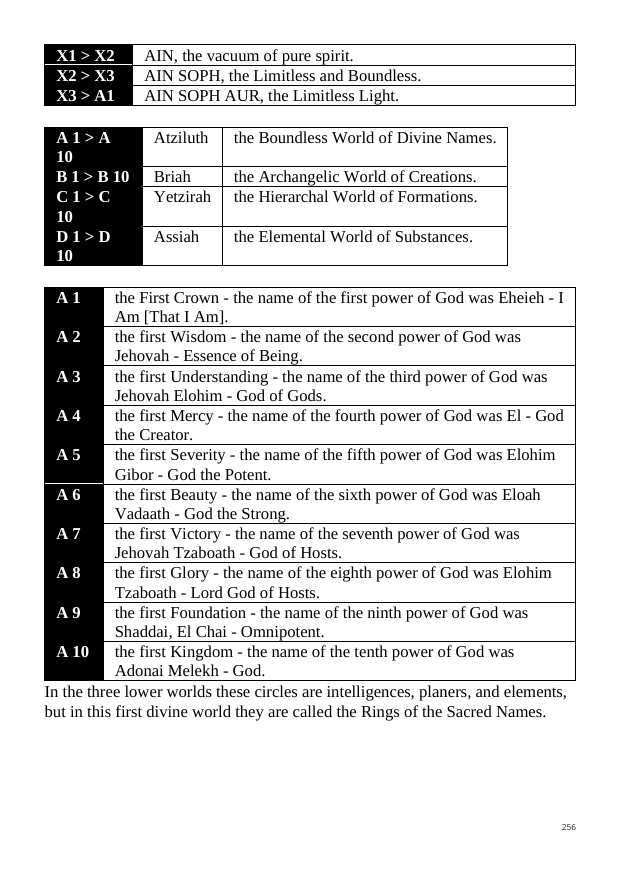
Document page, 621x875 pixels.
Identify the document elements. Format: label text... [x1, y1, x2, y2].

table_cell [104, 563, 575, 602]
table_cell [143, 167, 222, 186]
text In the three lower worlds these circles are intelligences, planers, and elements, but in this first divine world they are called the Rings of the Sacred Names. [44, 681, 576, 721]
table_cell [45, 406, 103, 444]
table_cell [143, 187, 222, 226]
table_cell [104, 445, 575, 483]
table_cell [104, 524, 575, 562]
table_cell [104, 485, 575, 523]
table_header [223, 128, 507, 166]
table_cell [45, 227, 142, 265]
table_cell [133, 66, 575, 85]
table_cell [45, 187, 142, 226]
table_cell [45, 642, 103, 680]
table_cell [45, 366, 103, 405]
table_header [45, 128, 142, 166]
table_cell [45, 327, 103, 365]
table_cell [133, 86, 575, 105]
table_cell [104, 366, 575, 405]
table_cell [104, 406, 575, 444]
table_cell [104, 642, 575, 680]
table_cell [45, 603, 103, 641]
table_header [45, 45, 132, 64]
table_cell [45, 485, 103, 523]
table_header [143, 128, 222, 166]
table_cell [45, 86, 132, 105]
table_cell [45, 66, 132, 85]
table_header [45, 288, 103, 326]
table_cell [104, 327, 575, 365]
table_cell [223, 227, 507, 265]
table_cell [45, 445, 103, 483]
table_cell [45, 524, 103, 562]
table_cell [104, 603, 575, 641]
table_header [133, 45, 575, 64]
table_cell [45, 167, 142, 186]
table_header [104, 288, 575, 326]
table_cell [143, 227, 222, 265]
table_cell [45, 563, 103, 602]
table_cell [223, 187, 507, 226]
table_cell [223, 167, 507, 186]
